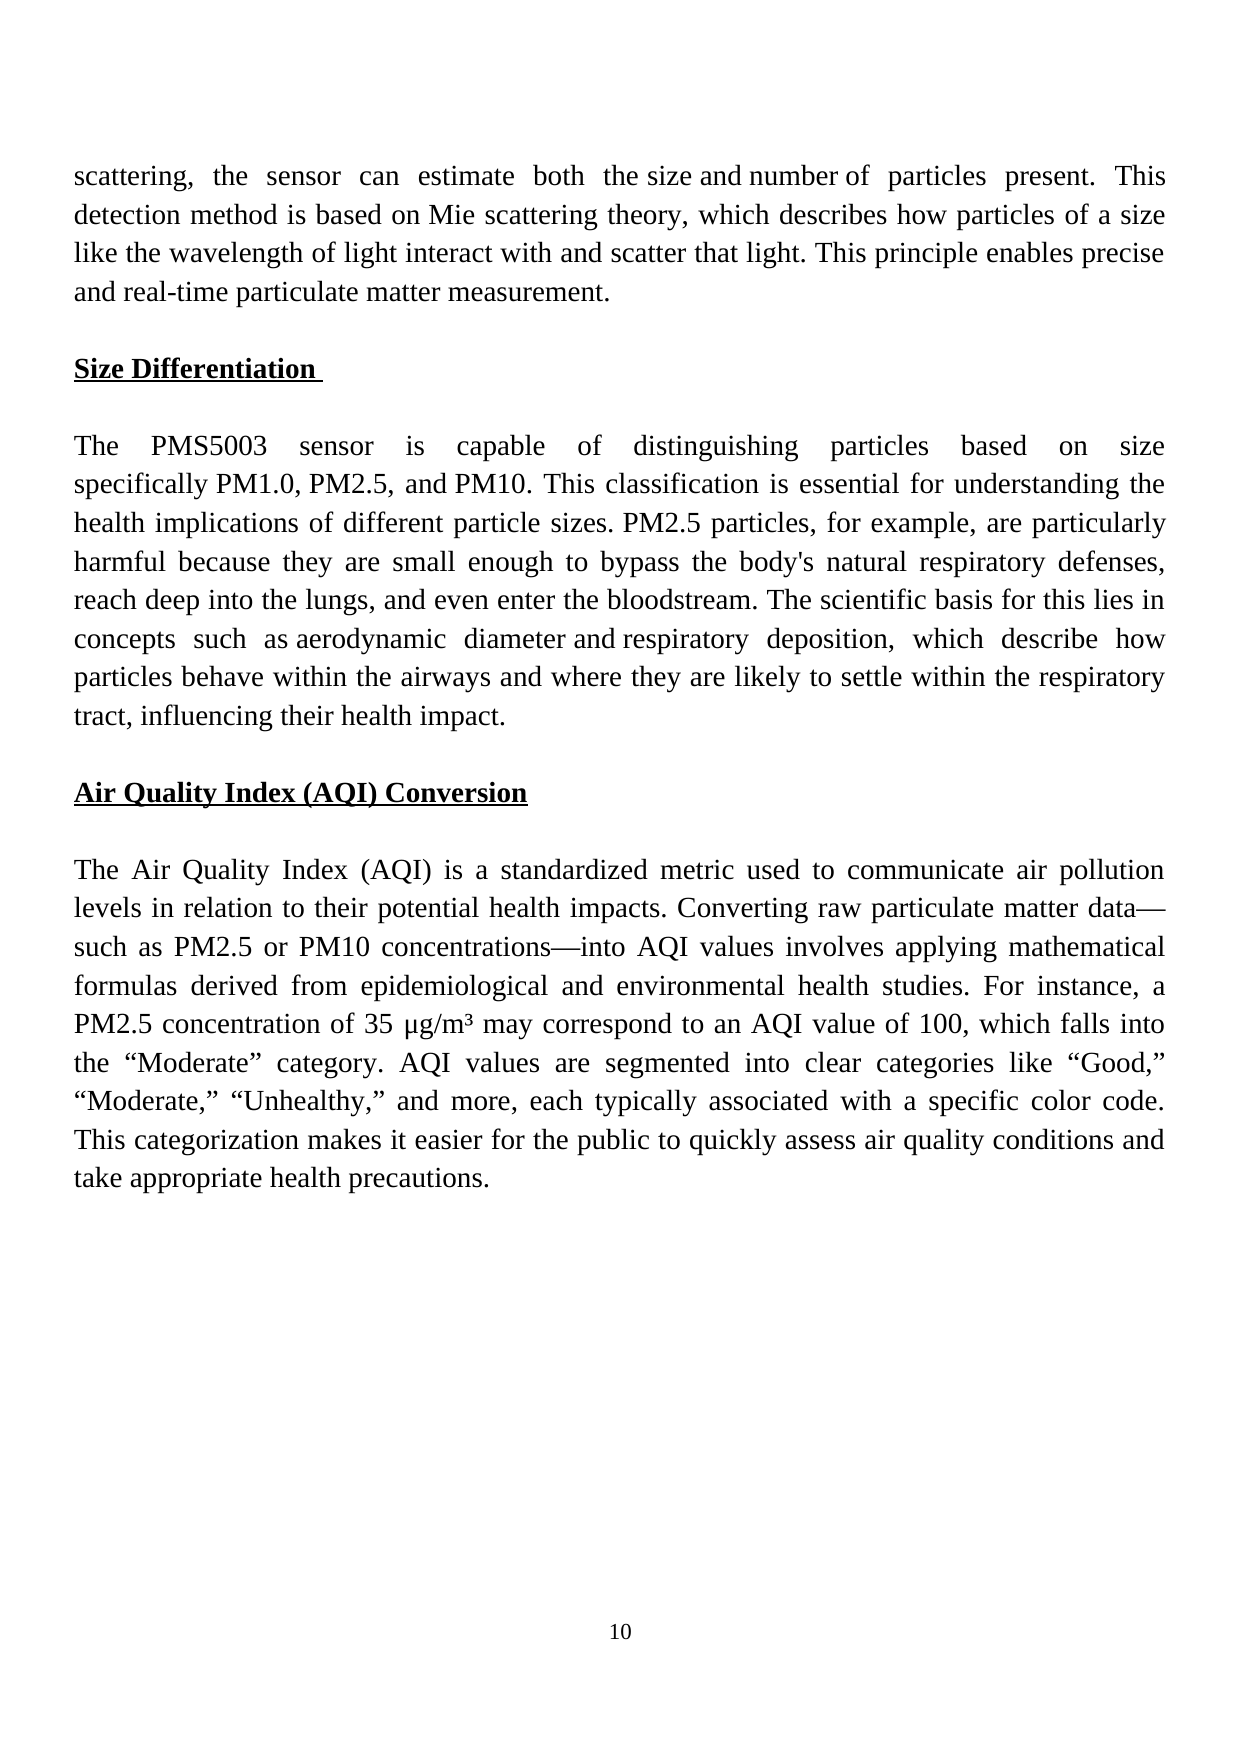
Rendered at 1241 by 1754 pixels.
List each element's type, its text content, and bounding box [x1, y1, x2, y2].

text Size Differentiation [74, 351, 1166, 384]
text The PMS5003 sensor is capable of distinguishing particles based on size specifically PM1.0, PM2.5, and PM10. This classification is essential for understanding the health implications of different particle sizes. PM2.5 particles, for example, are particularly harmful because they are small enough to bypass the body's natural respiratory defenses, reach deep into the lungs, and even enter the bloodstream. The scientific basis for this lies in concepts such as aerodynamic diameter and respiratory deposition, which describe how particles behave within the airways and where they are likely to settle within the respiratory tract, influencing their health impact. [74, 428, 1166, 731]
text The Air Quality Index (AQI) is a standardized metric used to communicate air pollution levels in relation to their potential health impacts. Converting raw particulate matter data—such as PM2.5 or PM10 concentrations—into AQI values involves applying mathematical formulas derived from epidemiological and environmental health studies. For instance, a PM2.5 concentration of 35 μg/m³ may correspond to an AQI value of 100, which falls into the “Moderate” category. AQI values are segmented into clear categories like “Good,” “Moderate,” “Unhealthy,” and more, each typically associated with a specific color code. This categorization makes it easier for the public to quickly assess air quality conditions and take appropriate health precautions. [74, 852, 1166, 1194]
text Air Quality Index (AQI) Conversion [74, 775, 1166, 808]
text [74, 158, 1166, 307]
